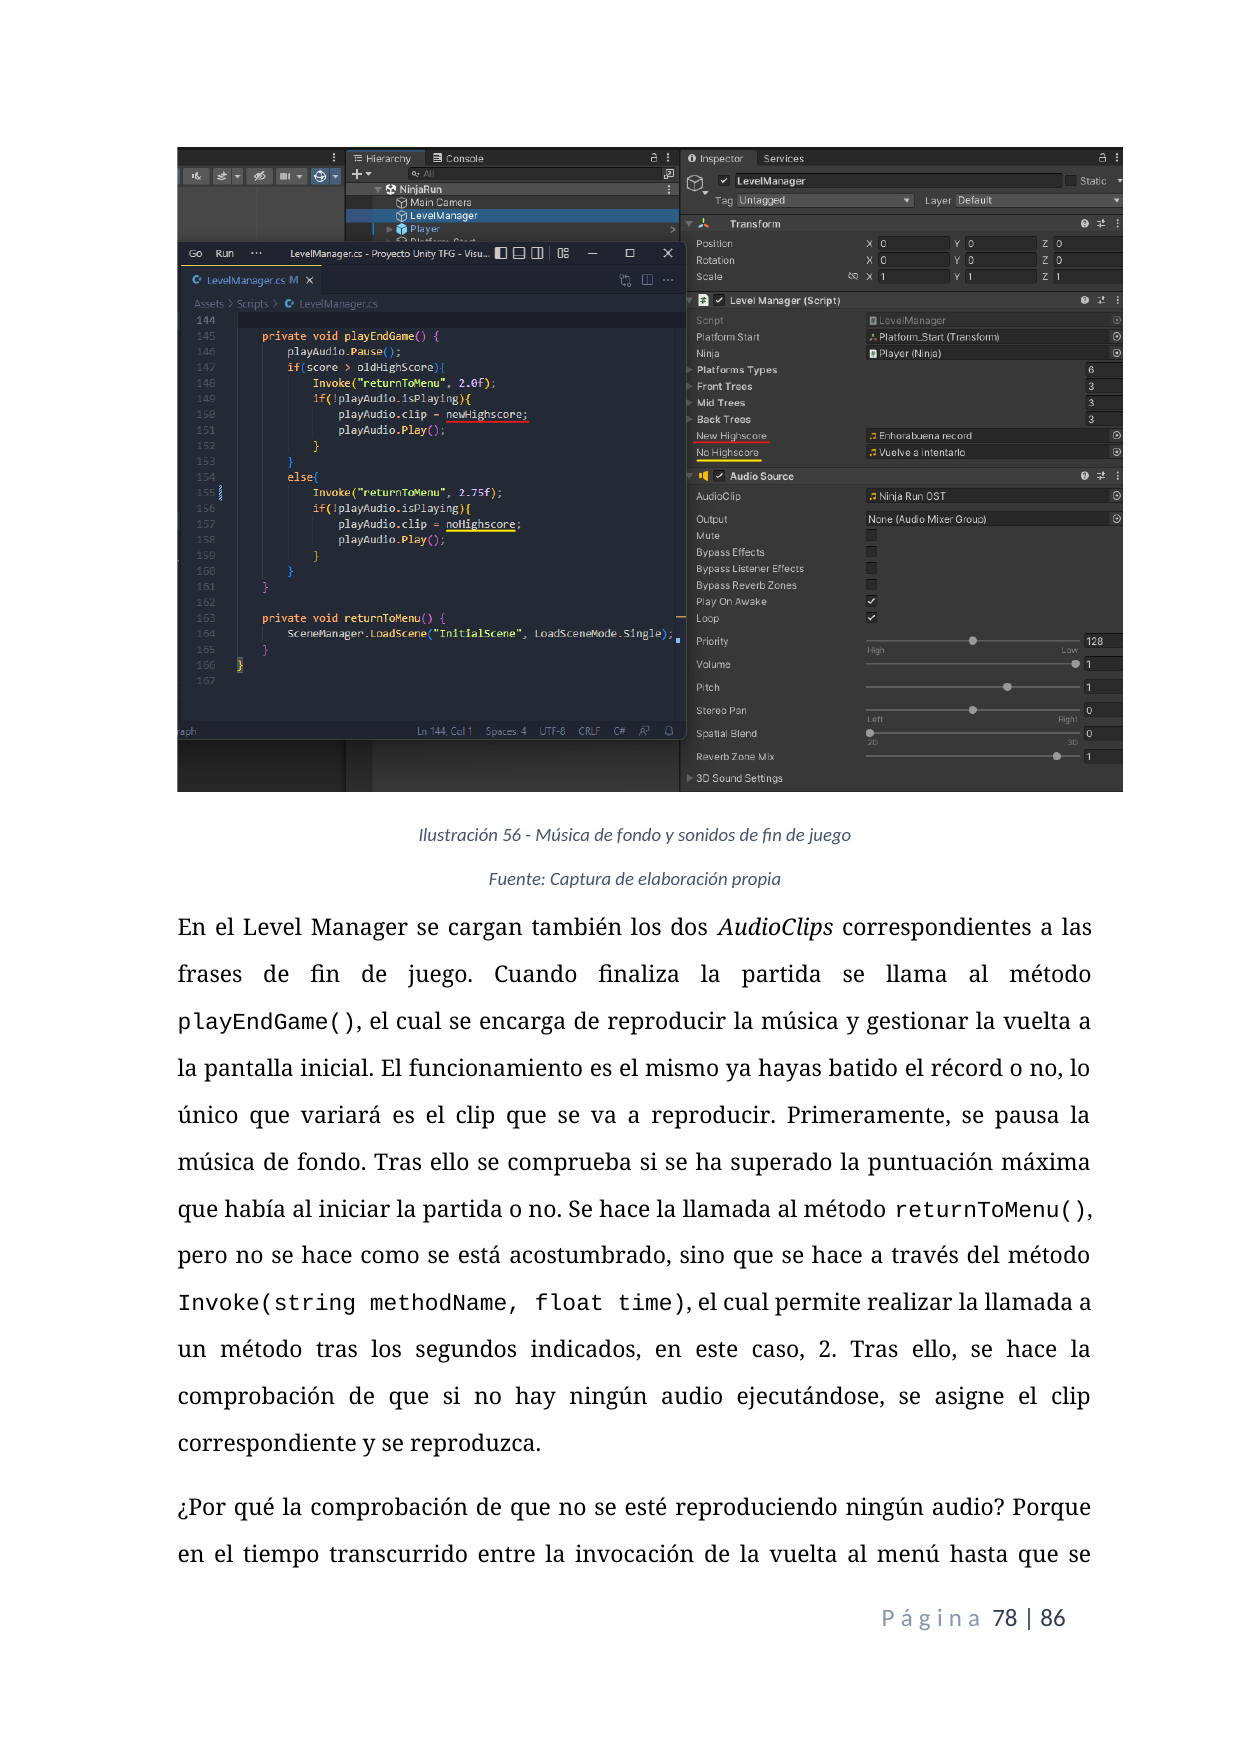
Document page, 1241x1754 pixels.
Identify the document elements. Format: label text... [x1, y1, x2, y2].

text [177, 1491, 1092, 1569]
picture [177, 147, 1123, 792]
text En el Level Manager se cargan también los dos AudioClips correspondientes a las frases de fin de juego. Cuando finaliza la partida se llama al método playEndGame(), el cual se encarga de reproducir la música y gestionar la vuelta a la pantalla inicial. El funcionamiento es el mismo ya hayas batido el récord o no, lo único que variará es el clip que se va a reproducir. Primeramente, se pausa la música de fondo. Tras ello se comprueba si se ha superado la puntuación máxima que había al iniciar la partida o no. Se hace la llamada al método returnToMenu(), pero no se hace como se está acostumbrado, sino que se hace a través del método Invoke(string methodName, float time), el cual permite realizar la llamada a un método tras los segundos indicados, en este caso, 2. Tras ello, se hace la comprobación de que si no hay ningún audio ejecutándose, se asigne el clip correspondiente y se reproduzca. [177, 911, 1092, 1458]
text Fuente: Captura de elaboración propia [177, 867, 1092, 890]
